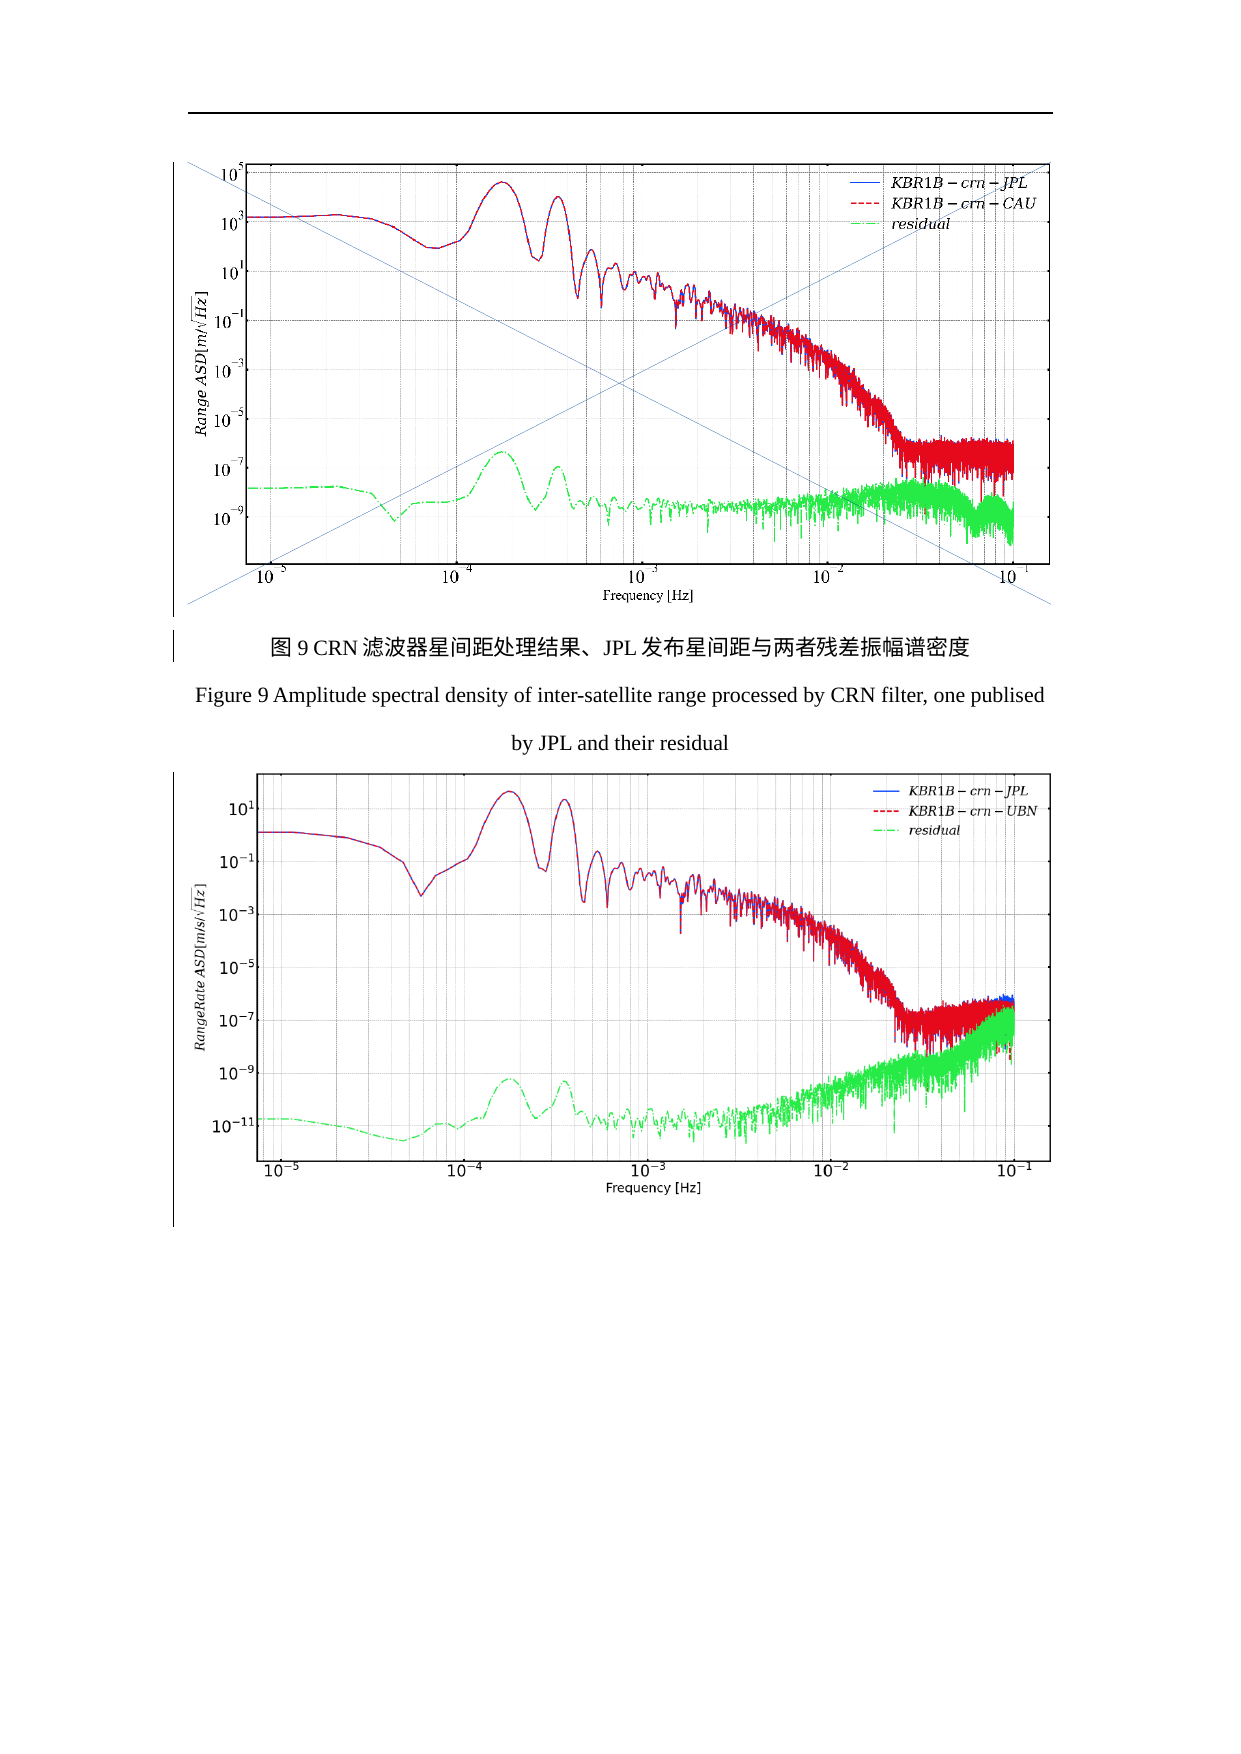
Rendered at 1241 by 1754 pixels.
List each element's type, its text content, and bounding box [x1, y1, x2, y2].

picture [187, 771, 1052, 1197]
text 图 CRN滤波器星间距处理结果、JPL发布星间距与两者残差振幅谱密度 [187, 629, 1053, 662]
picture [189, 384, 1050, 605]
picture [190, 162, 1048, 382]
picture [622, 163, 1052, 604]
text Figure Amplitude spectral density of inter-satellite range processed by CRN filter, one publised by JPL and their residual [187, 678, 1053, 759]
picture [187, 163, 617, 604]
